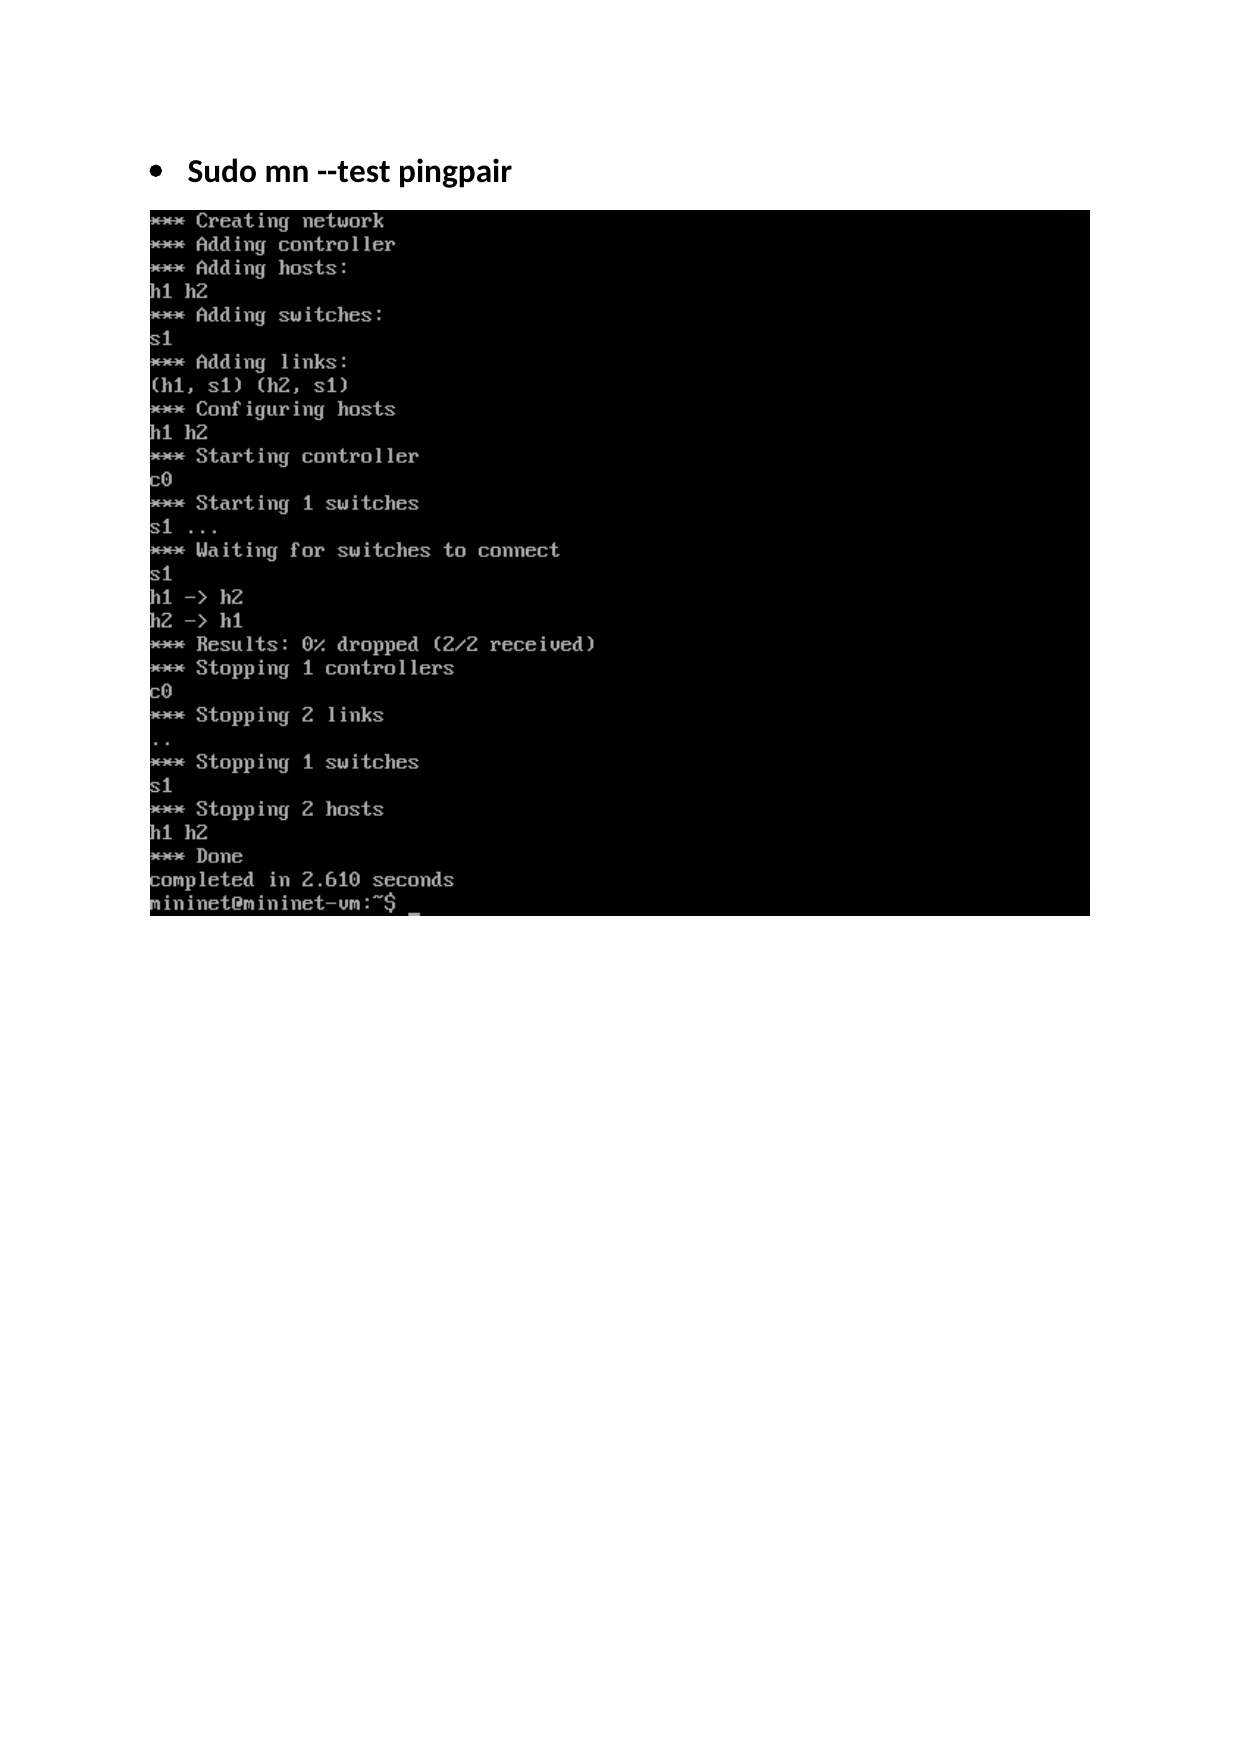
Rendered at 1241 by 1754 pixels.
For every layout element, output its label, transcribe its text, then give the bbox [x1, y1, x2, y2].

picture [150, 210, 1090, 916]
list Sudo mn --test pingpair [150, 150, 1090, 191]
